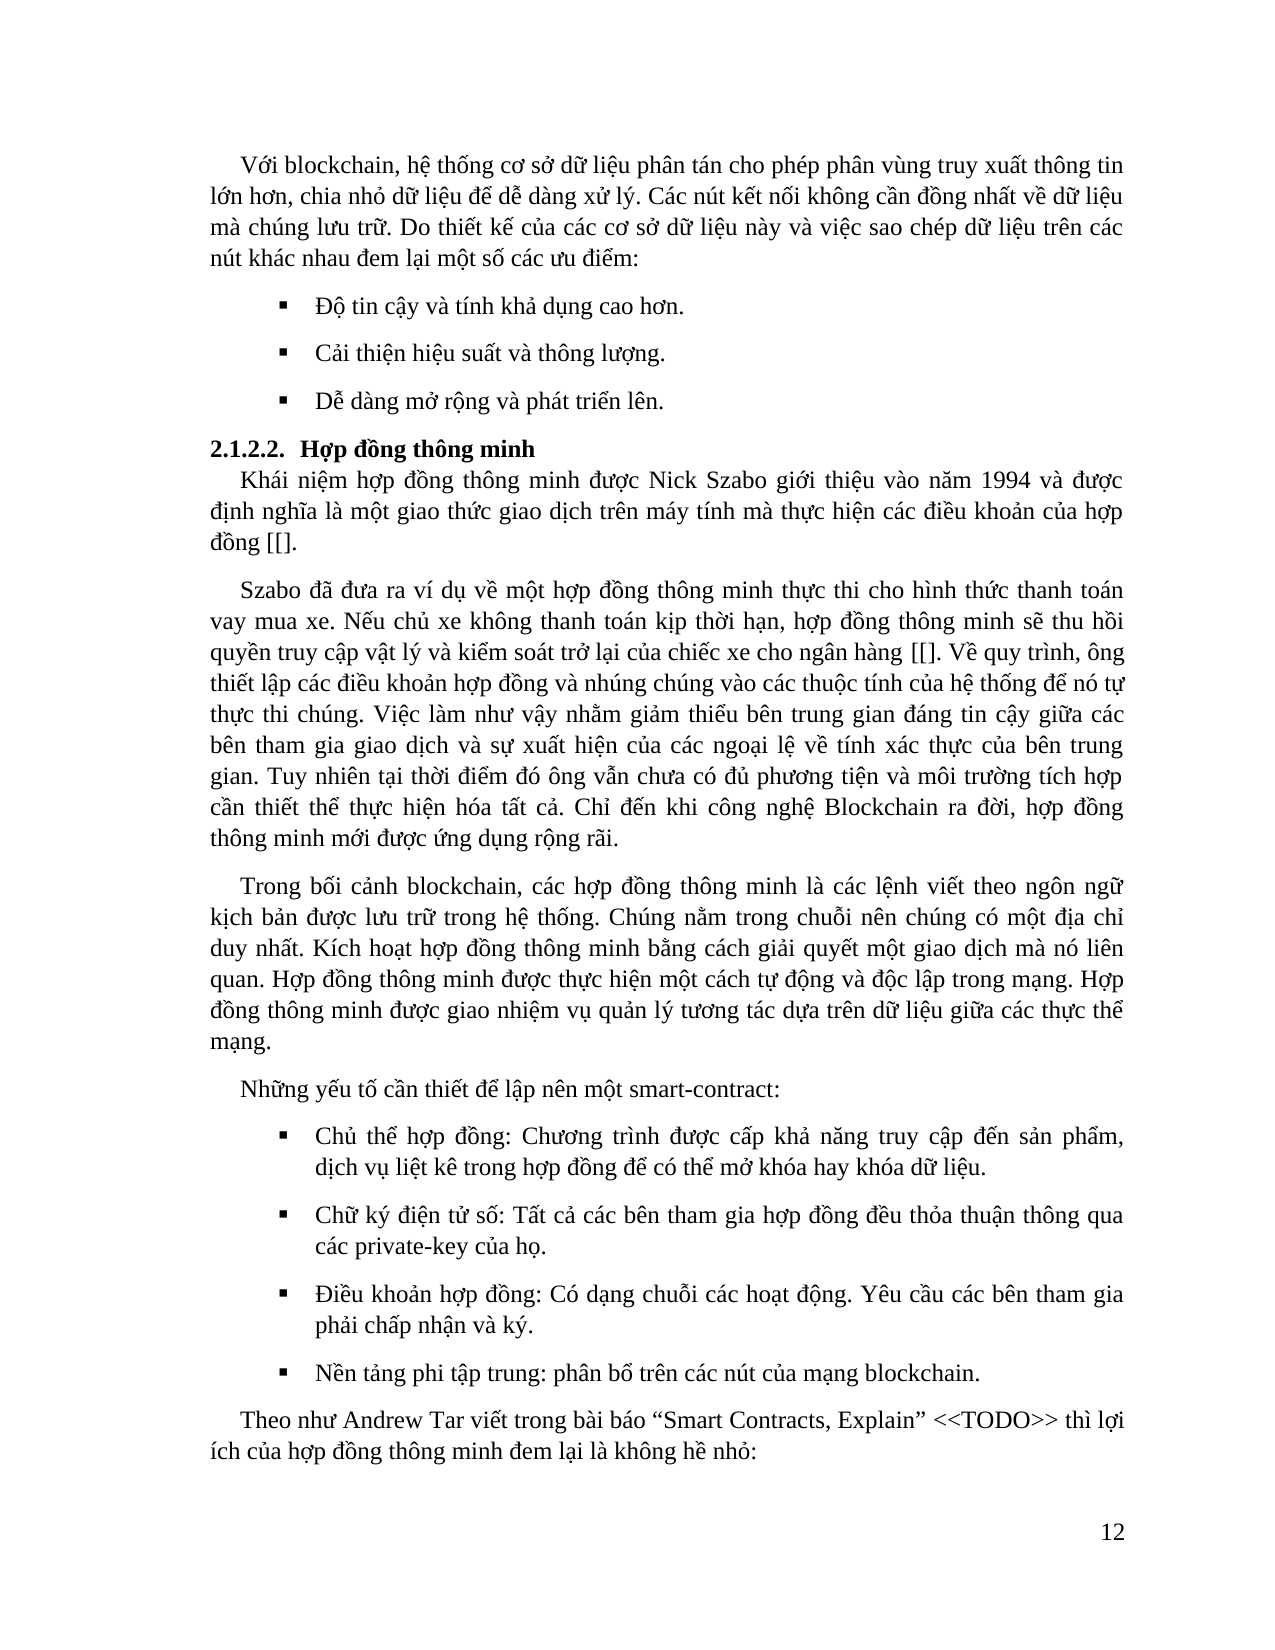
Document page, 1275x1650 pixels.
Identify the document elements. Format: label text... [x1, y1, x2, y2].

text Những yếu tố cần thiết để lập nên một smart-contract: [210, 1074, 1125, 1102]
subtitle Hợp đồng thông minh [210, 434, 1125, 463]
list Cải thiện hiệu suất và thông lượng. [277, 338, 1125, 367]
text Szabo đã đưa ra ví dụ về một hợp đồng thông minh thực thi cho hình thức thanh toán vay mua xe. Nếu chủ xe không thanh toán kịp thời hạn, hợp đồng thông minh sẽ thu hồi quyền truy cập vật lý và kiểm soát trở lại của chiếc xe cho ngân hàng [<zhang2016town>]. Về quy trình, ông thiết lập các điều khoản hợp đồng và nhúng chúng vào các thuộc tính của hệ thống để nó tự thực thi chúng. Việc làm như vậy nhằm giảm thiểu bên trung gian đáng tin cậy giữa các bên tham gia giao dịch và sự xuất hiện của các ngoại lệ về tính xác thực của bên trung gian. Tuy nhiên tại thời điểm đó ông vẫn chưa có đủ phương tiện và môi trường tích hợp cần thiết thể thực hiện hóa tất cả. Chỉ đến khi công nghệ Blockchain ra đời, hợp đồng thông minh mới được ứng dụng rộng rãi. [210, 575, 1125, 852]
list Độ tin cậy và tính khả dụng cao hơn. [277, 291, 1125, 319]
list Chủ thể hợp đồng: Chương trình được cấp khả năng truy cập đến sản phẩm, dịch vụ liệt kê trong hợp đồng để có thể mở khóa hay khóa dữ liệu. [277, 1121, 1125, 1181]
text Trong bối cảnh blockchain, các hợp đồng thông minh là các lệnh viết theo ngôn ngữ kịch bản được lưu trữ trong hệ thống. Chúng nằm trong chuỗi nên chúng có một địa chỉ duy nhất. Kích hoạt hợp đồng thông minh bằng cách giải quyết một giao dịch mà nó liên quan. Hợp đồng thông minh được thực hiện một cách tự động và độc lập trong mạng. Hợp đồng thông minh được giao nhiệm vụ quản lý tương tác dựa trên dữ liệu giữa các thực thể mạng. [210, 871, 1125, 1055]
text Theo như Andrew Tar viết trong bài báo “Smart Contracts, Explain” <<TODO>> thì lợi ích của hợp đồng thông minh đem lại là không hề nhỏ: [210, 1405, 1125, 1465]
list Chữ ký điện tử số: Tất cả các bên tham gia hợp đồng đều thỏa thuận thông qua các private-key của họ. [277, 1200, 1125, 1260]
list Nền tảng phi tập trung: phân bổ trên các nút của mạng blockchain. [277, 1358, 1125, 1386]
text Với blockchain, hệ thống cơ sở dữ liệu phân tán cho phép phân vùng truy xuất thông tin lớn hơn, chia nhỏ dữ liệu để dễ dàng xử lý. Các nút kết nối không cần đồng nhất về dữ liệu mà chúng lưu trữ. Do thiết kế của các cơ sở dữ liệu này và việc sao chép dữ liệu trên các nút khác nhau đem lại một số các ưu điểm: [210, 150, 1125, 272]
list Dễ dàng mở rộng và phát triển lên. [277, 386, 1125, 415]
text Khái niệm hợp đồng thông minh được Nick Szabo giới thiệu vào năm 1994 và được định nghĩa là một giao thức giao dịch trên máy tính mà thực hiện các điều khoản của hợp đồng [<christidis2016blockchains>]. [210, 465, 1125, 556]
list Điều khoản hợp đồng: Có dạng chuỗi các hoạt động. Yêu cầu các bên tham gia phải chấp nhận và ký. [277, 1279, 1125, 1339]
